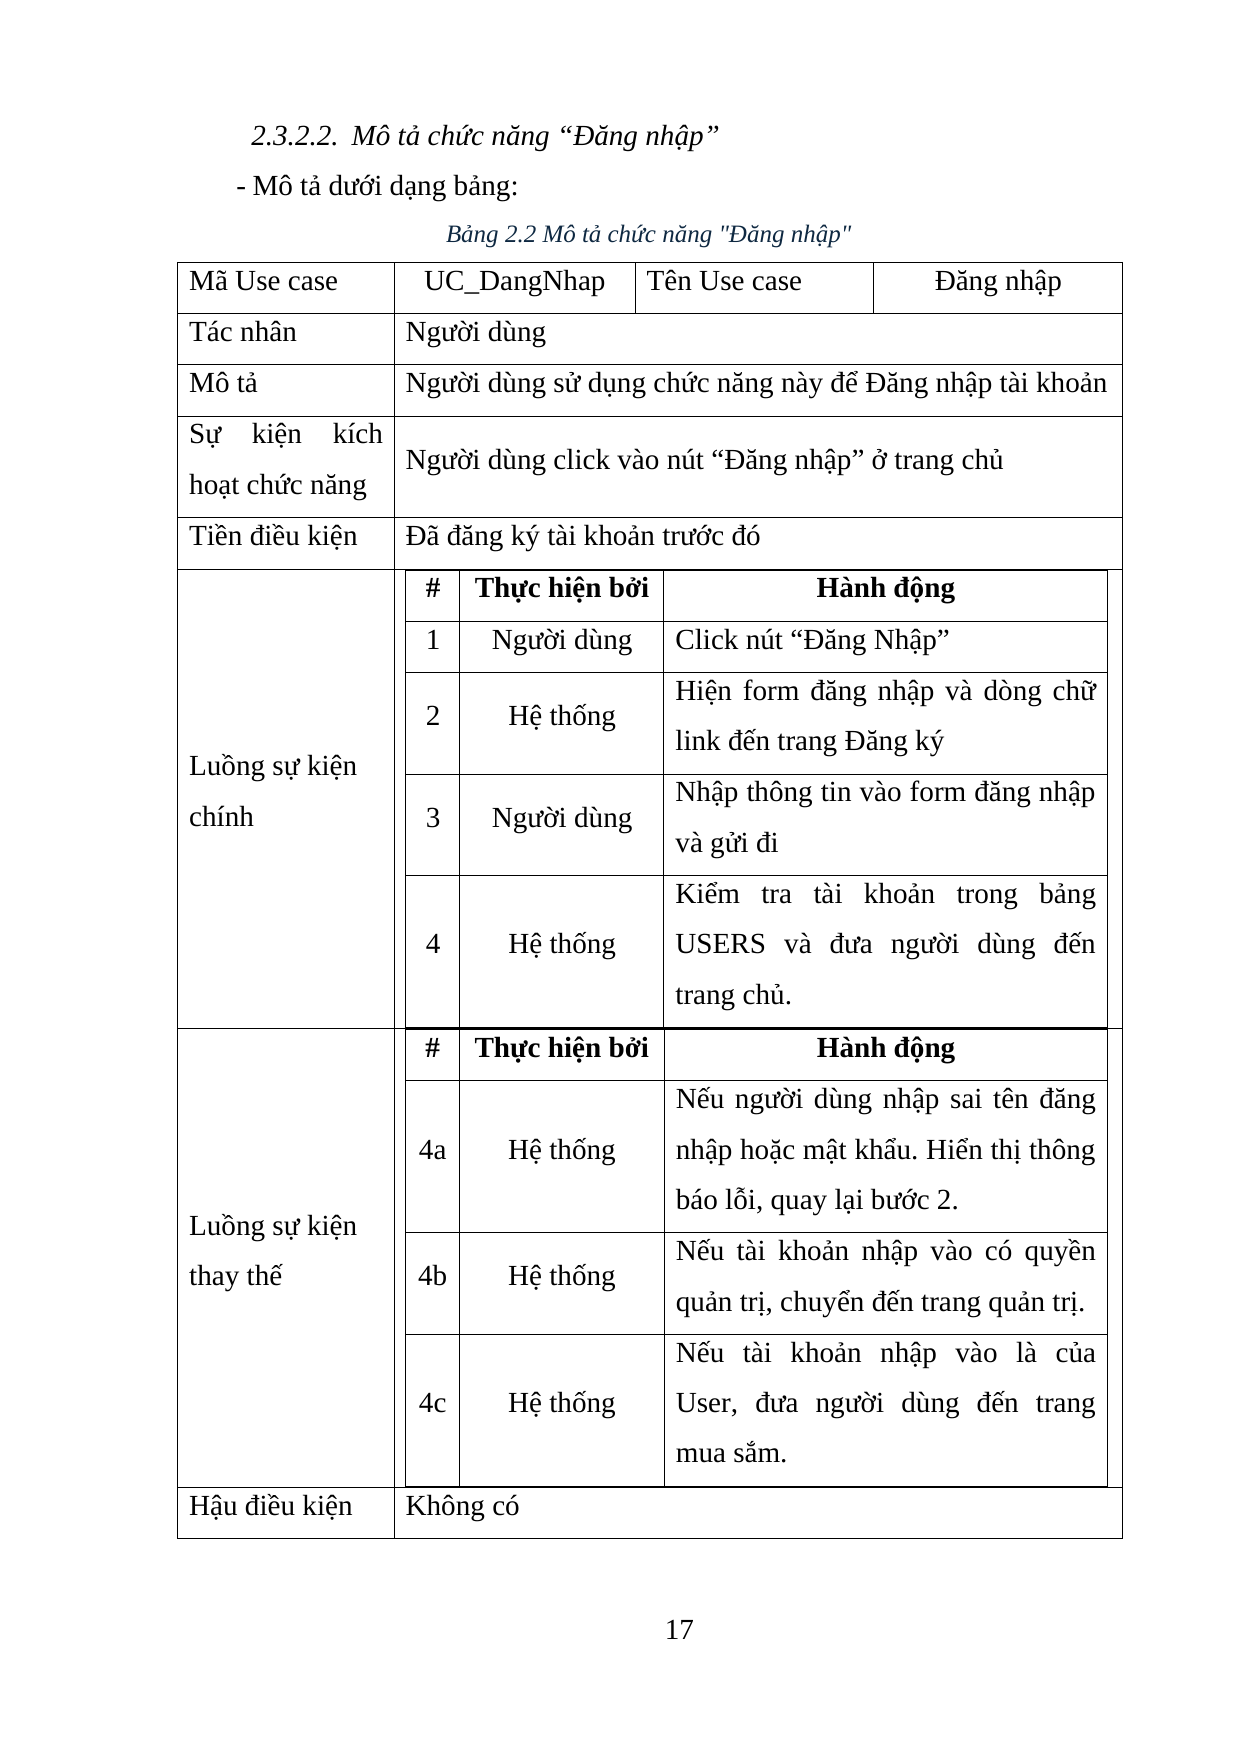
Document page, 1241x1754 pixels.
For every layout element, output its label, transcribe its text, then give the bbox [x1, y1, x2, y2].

table_cell Hậu điều kiện [178, 1488, 394, 1538]
table_cell [665, 1081, 1107, 1232]
table_cell [406, 1335, 459, 1486]
subtitle Mô tả chức năng “Đăng nhập” [251, 118, 1122, 152]
table_cell [1108, 570, 1122, 1028]
table_cell Người dùng sử dụng chức năng này để Đăng nhập tài khoản [395, 365, 1122, 416]
table_cell [406, 1030, 459, 1080]
table_cell [460, 775, 663, 875]
table_cell [406, 1233, 459, 1334]
table_cell [664, 571, 1107, 621]
table_cell Sự kiện kích hoạt chức năng [178, 417, 394, 517]
table_cell [406, 775, 459, 875]
table_cell Luồng sự kiện chính [178, 570, 394, 1028]
table_cell [406, 1081, 459, 1232]
table_cell [406, 673, 459, 774]
table_header Đăng nhập [874, 263, 1122, 313]
table_cell [664, 876, 1107, 1027]
table_cell [395, 1029, 405, 1487]
table_cell [395, 570, 405, 1028]
table_cell [664, 775, 1107, 875]
table_cell [406, 876, 459, 1027]
table_cell Không có [395, 1488, 1122, 1538]
table_cell [1108, 1029, 1122, 1487]
table_cell [460, 571, 663, 621]
table_cell [460, 876, 663, 1027]
table_cell [665, 1335, 1107, 1486]
table_cell [406, 571, 459, 621]
table_header Mã Use case [178, 263, 394, 313]
table_cell [664, 622, 1107, 672]
table_cell [664, 673, 1107, 774]
table_header UC_DangNhap [395, 263, 635, 313]
text Mô tả dưới dạng bảng: [177, 168, 1122, 202]
table_cell [460, 1030, 664, 1080]
table_cell [665, 1233, 1107, 1334]
table_cell [460, 1335, 664, 1486]
table_cell Tiền điều kiện [178, 518, 394, 568]
table_cell [406, 622, 459, 672]
table_cell Mô tả [178, 365, 394, 416]
table_cell Đã đăng ký tài khoản trước đó [395, 518, 1122, 568]
table_cell Luồng sự kiện thay thế [178, 1029, 394, 1487]
table_cell [460, 1233, 664, 1334]
table_cell Tác nhân [178, 314, 394, 364]
table_cell Người dùng click vào nút “Đăng nhập” ở trang chủ [395, 417, 1122, 517]
table_cell [665, 1030, 1107, 1080]
table_cell [460, 673, 663, 774]
table_cell [460, 622, 663, 672]
table_cell Người dùng [395, 314, 1122, 364]
table_cell [460, 1081, 664, 1232]
table_header Tên Use case [636, 263, 873, 313]
text Bảng 2.2 Mô tả chức năng "Đăng nhập" [177, 219, 1122, 247]
